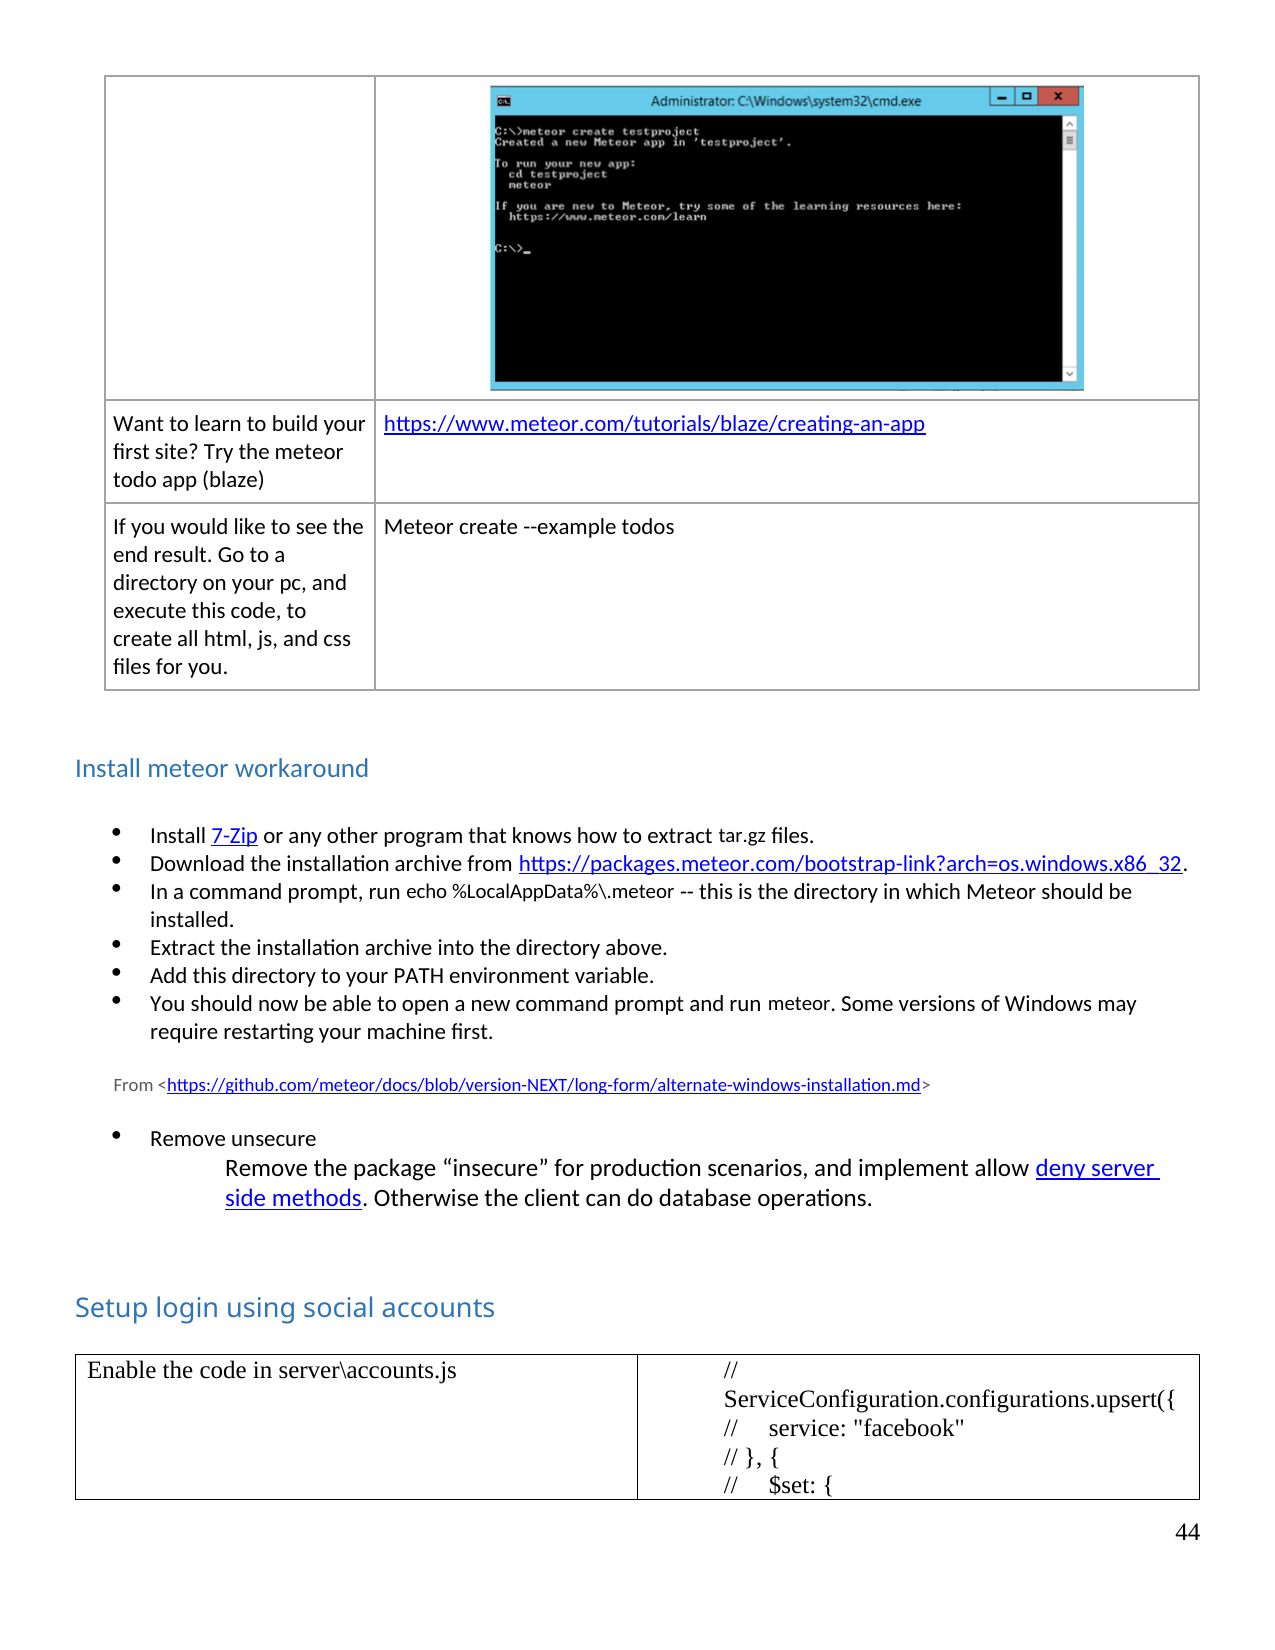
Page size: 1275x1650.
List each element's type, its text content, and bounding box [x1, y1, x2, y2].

table_cell https://www.meteor.com/tutorials/blaze/creating-an-app [376, 401, 1198, 502]
list Add this directory to your PATH environment variable. [112, 961, 1200, 989]
list Extract the installation archive into the directory above. [112, 933, 1200, 961]
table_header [106, 77, 374, 399]
subtitle Setup login using social accounts [75, 1289, 1200, 1326]
table_cell Want to learn to build your first site? Try the meteor todo app (blaze) [106, 401, 374, 502]
table_cell Meteor create --example todos [376, 504, 1198, 689]
text Remove the package “insecure” for production scenarios, and implement allow deny server side methods. Otherwise the client can do database operations. [75, 1152, 1200, 1213]
table_cell If you would like to see the end result. Go to a directory on your pc, and execute this code, to create all html, js, and css files for you. [106, 504, 374, 689]
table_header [76, 1355, 637, 1499]
list Install 7-Zip or any other program that knows how to extract tar.gz files. [112, 821, 1200, 849]
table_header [638, 1355, 1199, 1499]
text From <https://github.com/meteor/docs/blob/version-NEXT/long-form/alternate-windows-installation.md> [113, 1073, 1200, 1096]
list In a command prompt, run echo %LocalAppData%\.meteor -- this is the directory in which Meteor should be installed. [112, 877, 1200, 933]
list Download the installation archive from https://packages.meteor.com/bootstrap-link?arch=os.windows.x86_32. [112, 849, 1200, 877]
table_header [376, 77, 1198, 399]
list You should now be able to open a new command prompt and run meteor. Some versions of Windows may require restarting your machine first. [112, 989, 1200, 1045]
picture [490, 85, 1084, 391]
list Remove unsecure [112, 1124, 1200, 1152]
subtitle Install meteor workaround [75, 751, 1200, 821]
